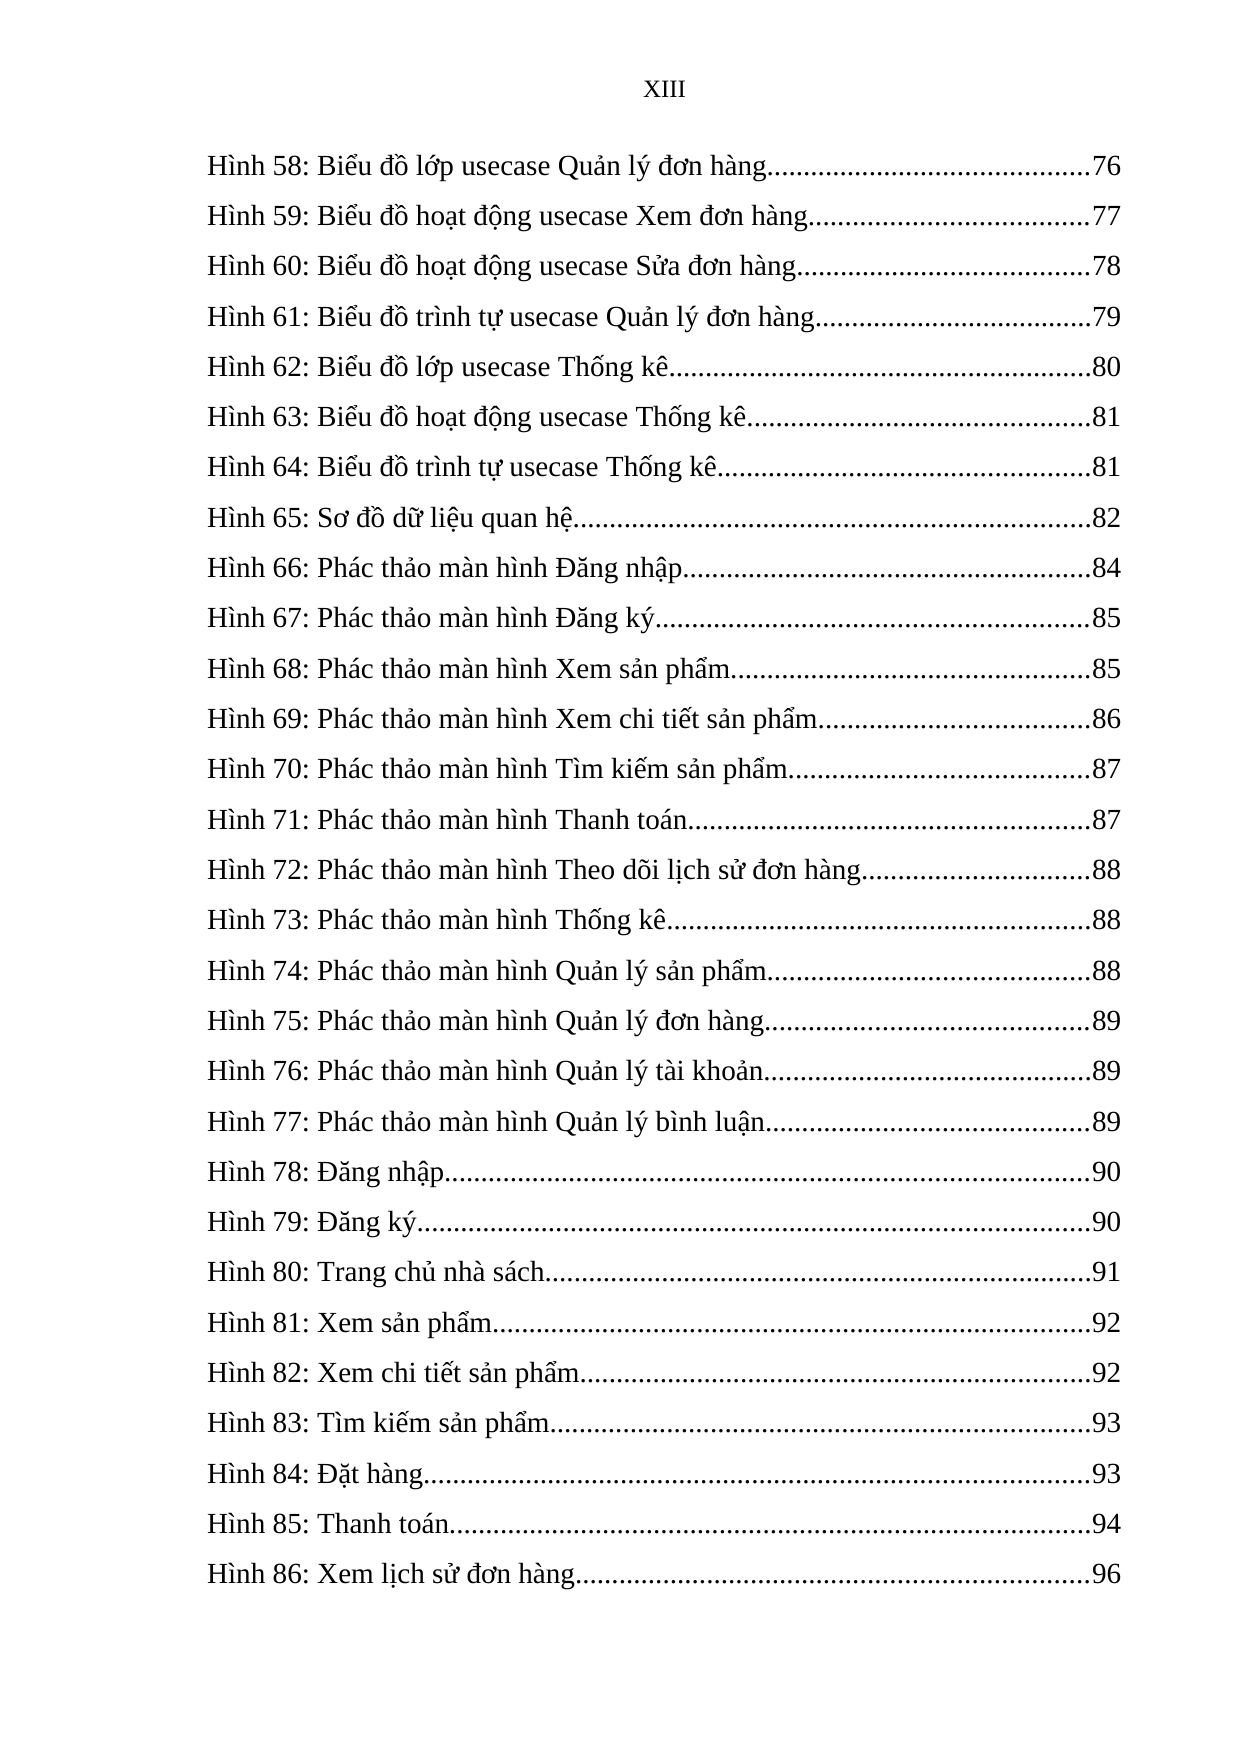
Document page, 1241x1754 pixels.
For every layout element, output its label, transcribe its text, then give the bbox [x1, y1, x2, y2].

text Hình 65: Sơ đồ dữ liệu quan hệ 82 [207, 500, 1122, 533]
text Hình 60: Biểu đồ hoạt động usecase Sửa đơn hàng 78 [207, 248, 1122, 282]
text Hình 77: Phác thảo màn hình Quản lý bình luận 89 [207, 1104, 1122, 1137]
text Hình 78: Đăng nhập 90 [207, 1154, 1122, 1187]
text Hình 62: Biểu đồ lớp usecase Thống kê 80 [207, 349, 1122, 382]
text Hình 74: Phác thảo màn hình Quản lý sản phẩm 88 [207, 953, 1122, 986]
text Hình 58: Biểu đồ lớp usecase Quản lý đơn hàng 76 [207, 148, 1122, 181]
text Hình 76: Phác thảo màn hình Quản lý tài khoản 89 [207, 1053, 1122, 1087]
text Hình 67: Phác thảo màn hình Đăng ký 85 [207, 601, 1122, 634]
text Hình 75: Phác thảo màn hình Quản lý đơn hàng 89 [207, 1003, 1122, 1037]
text Hình 72: Phác thảo màn hình Theo dõi lịch sử đơn hàng 88 [207, 852, 1122, 886]
text Hình 86: Xem lịch sử đơn hàng 96 [207, 1556, 1122, 1590]
text Hình 84: Đặt hàng 93 [207, 1456, 1122, 1489]
text Hình 85: Thanh toán 94 [207, 1506, 1122, 1540]
text Hình 68: Phác thảo màn hình Xem sản phẩm 85 [207, 651, 1122, 684]
text Hình 59: Biểu đồ hoạt động usecase Xem đơn hàng 77 [207, 198, 1122, 232]
text Hình 83: Tìm kiếm sản phẩm 93 [207, 1406, 1122, 1439]
text Hình 73: Phác thảo màn hình Thống kê 88 [207, 902, 1122, 936]
text Hình 63: Biểu đồ hoạt động usecase Thống kê 81 [207, 399, 1122, 433]
text Hình 66: Phác thảo màn hình Đăng nhập 84 [207, 550, 1122, 584]
text Hình 69: Phác thảo màn hình Xem chi tiết sản phẩm 86 [207, 701, 1122, 735]
text Hình 80: Trang chủ nhà sách 91 [207, 1254, 1122, 1288]
text Hình 79: Đăng ký 90 [207, 1204, 1122, 1238]
text Hình 70: Phác thảo màn hình Tìm kiếm sản phẩm 87 [207, 751, 1122, 785]
text Hình 81: Xem sản phẩm 92 [207, 1305, 1122, 1338]
text Hình 82: Xem chi tiết sản phẩm 92 [207, 1355, 1122, 1389]
text Hình 64: Biểu đồ trình tự usecase Thống kê 81 [207, 449, 1122, 483]
text Hình 61: Biểu đồ trình tự usecase Quản lý đơn hàng 79 [207, 299, 1122, 332]
text Hình 71: Phác thảo màn hình Thanh toán 87 [207, 802, 1122, 835]
